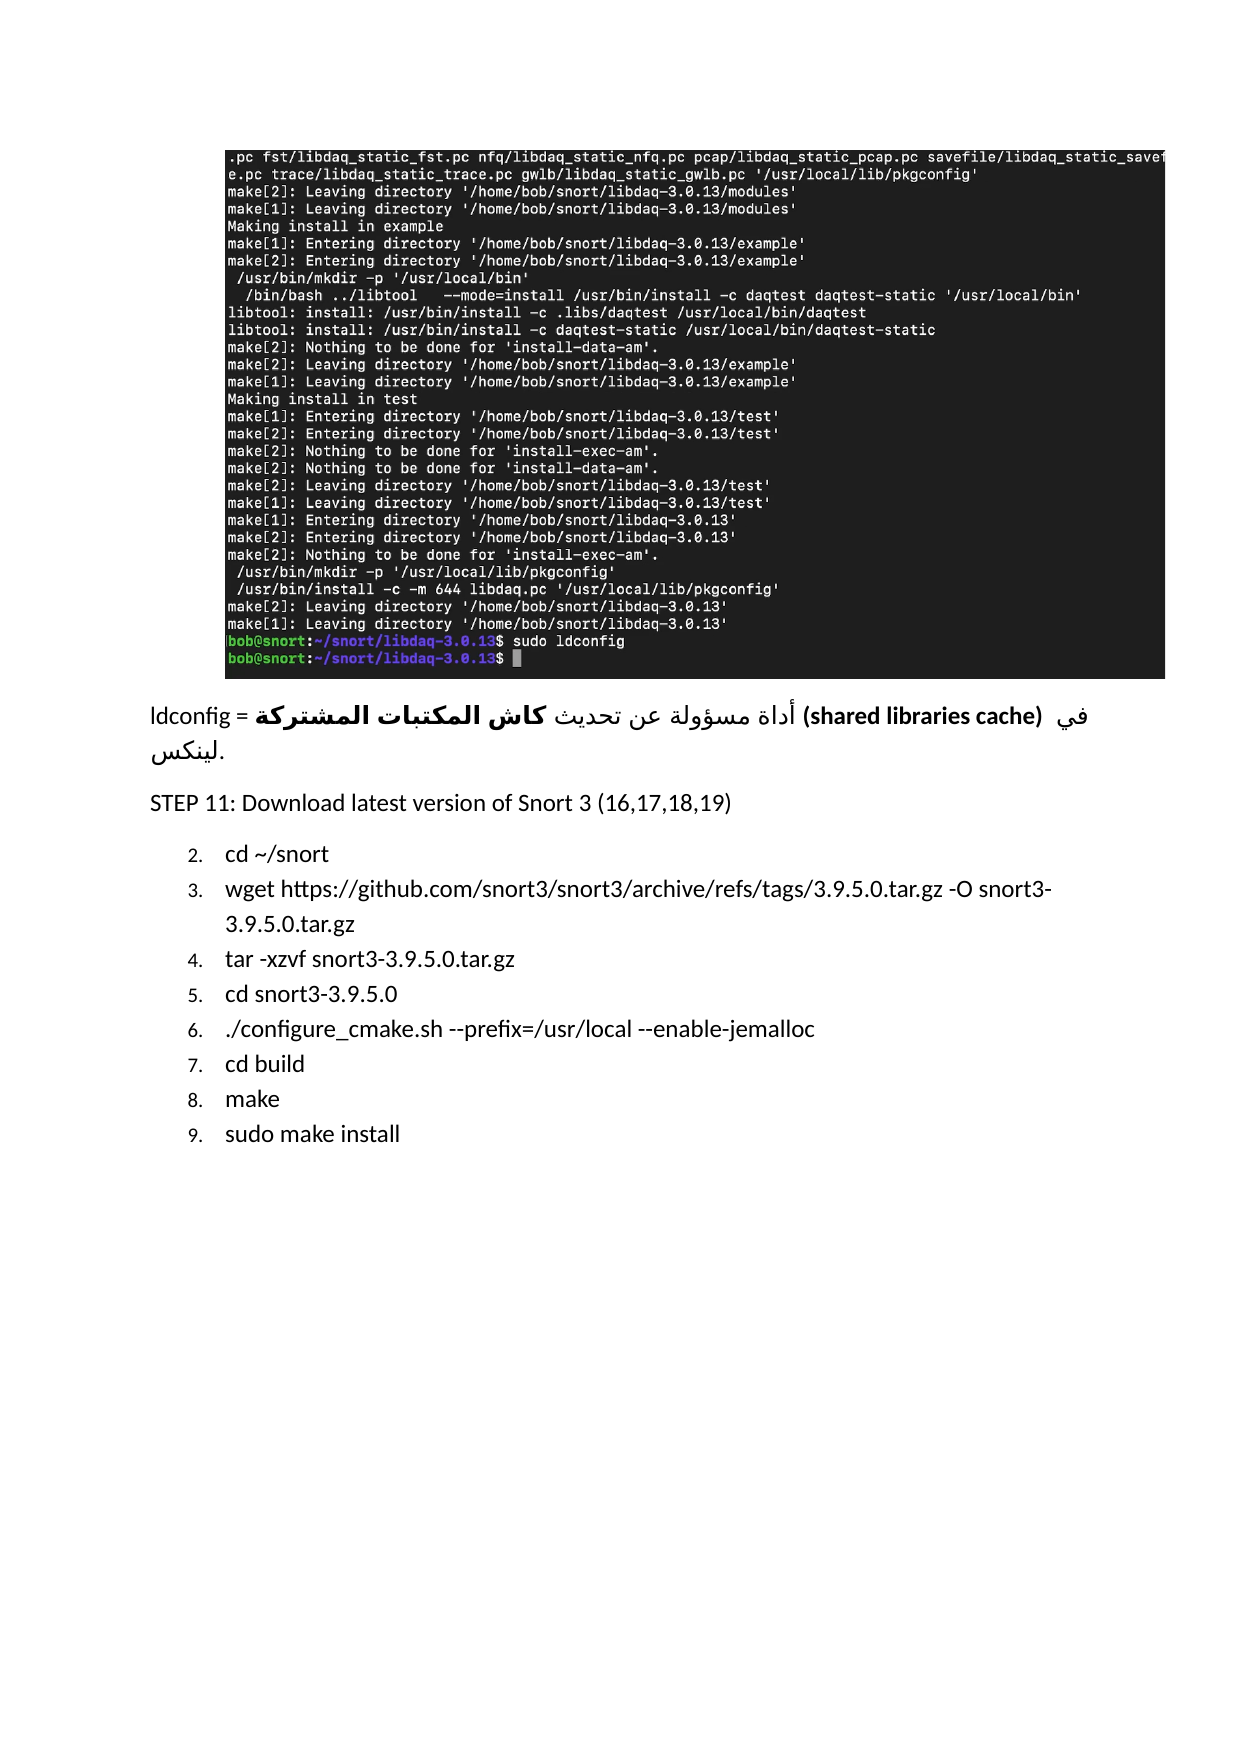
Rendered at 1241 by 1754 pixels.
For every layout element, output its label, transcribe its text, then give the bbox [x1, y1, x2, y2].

list cd ~/snort [187, 838, 1090, 869]
list tar -xzvf snort3-3.9.5.0.tar.gz [187, 943, 1090, 974]
list sudo make install [187, 1118, 1090, 1149]
list cd snort3-3.9.5.0 [187, 978, 1090, 1009]
list wget https://github.com/snort3/snort3/archive/refs/tags/3.9.5.0.tar.gz -O snort3-3.9.5.0.tar.gz [187, 873, 1090, 939]
picture [225, 150, 1166, 679]
text ldconfig = أداة مسؤولة عن تحديث كاش المكتبات المشتركة (shared libraries cache) في لينكس. [150, 700, 1090, 766]
list ./configure_cmake.sh --prefix=/usr/local --enable-jemalloc [187, 1013, 1090, 1044]
text STEP 11: Download latest version of Snort 3 (16,17,18,19) [150, 787, 1090, 817]
list make [187, 1083, 1090, 1114]
list cd build [187, 1048, 1090, 1079]
